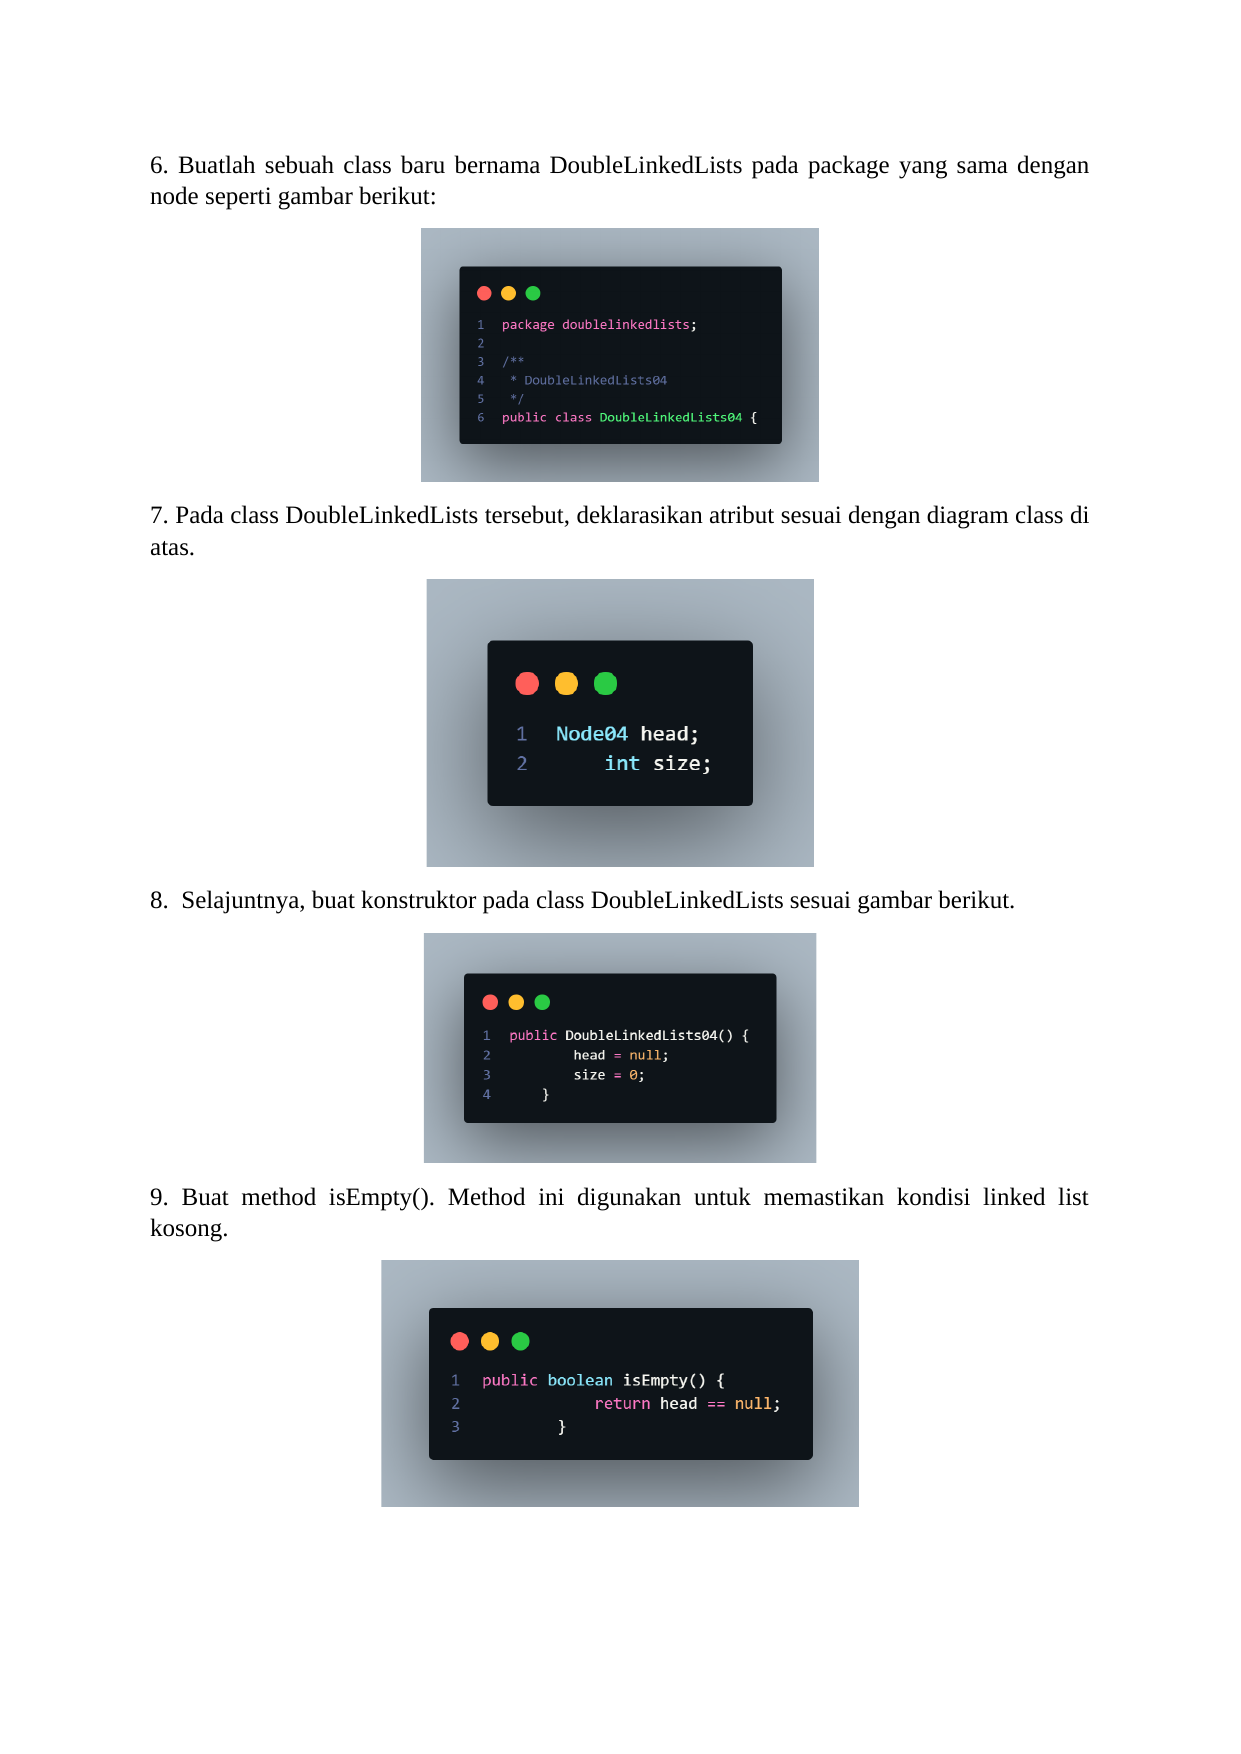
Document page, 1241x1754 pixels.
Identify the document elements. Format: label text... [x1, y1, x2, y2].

text 7. Pada class DoubleLinkedLists tersebut, deklarasikan atribut sesuai dengan diagram class di atas. [150, 501, 1090, 560]
picture [423, 933, 817, 1163]
picture [381, 1260, 859, 1507]
text 9. Buat method isEmpty(). Method ini digunakan untuk memastikan kondisi linked list kosong. [150, 1182, 1090, 1242]
picture [426, 579, 814, 867]
text 6. Buatlah sebuah class baru bernama DoubleLinkedLists pada package yang sama dengan node seperti gambar berikut: [150, 150, 1090, 210]
text 8. Selajuntnya, buat konstruktor pada class DoubleLinkedLists sesuai gambar berikut. [150, 885, 1090, 914]
picture [421, 228, 819, 482]
